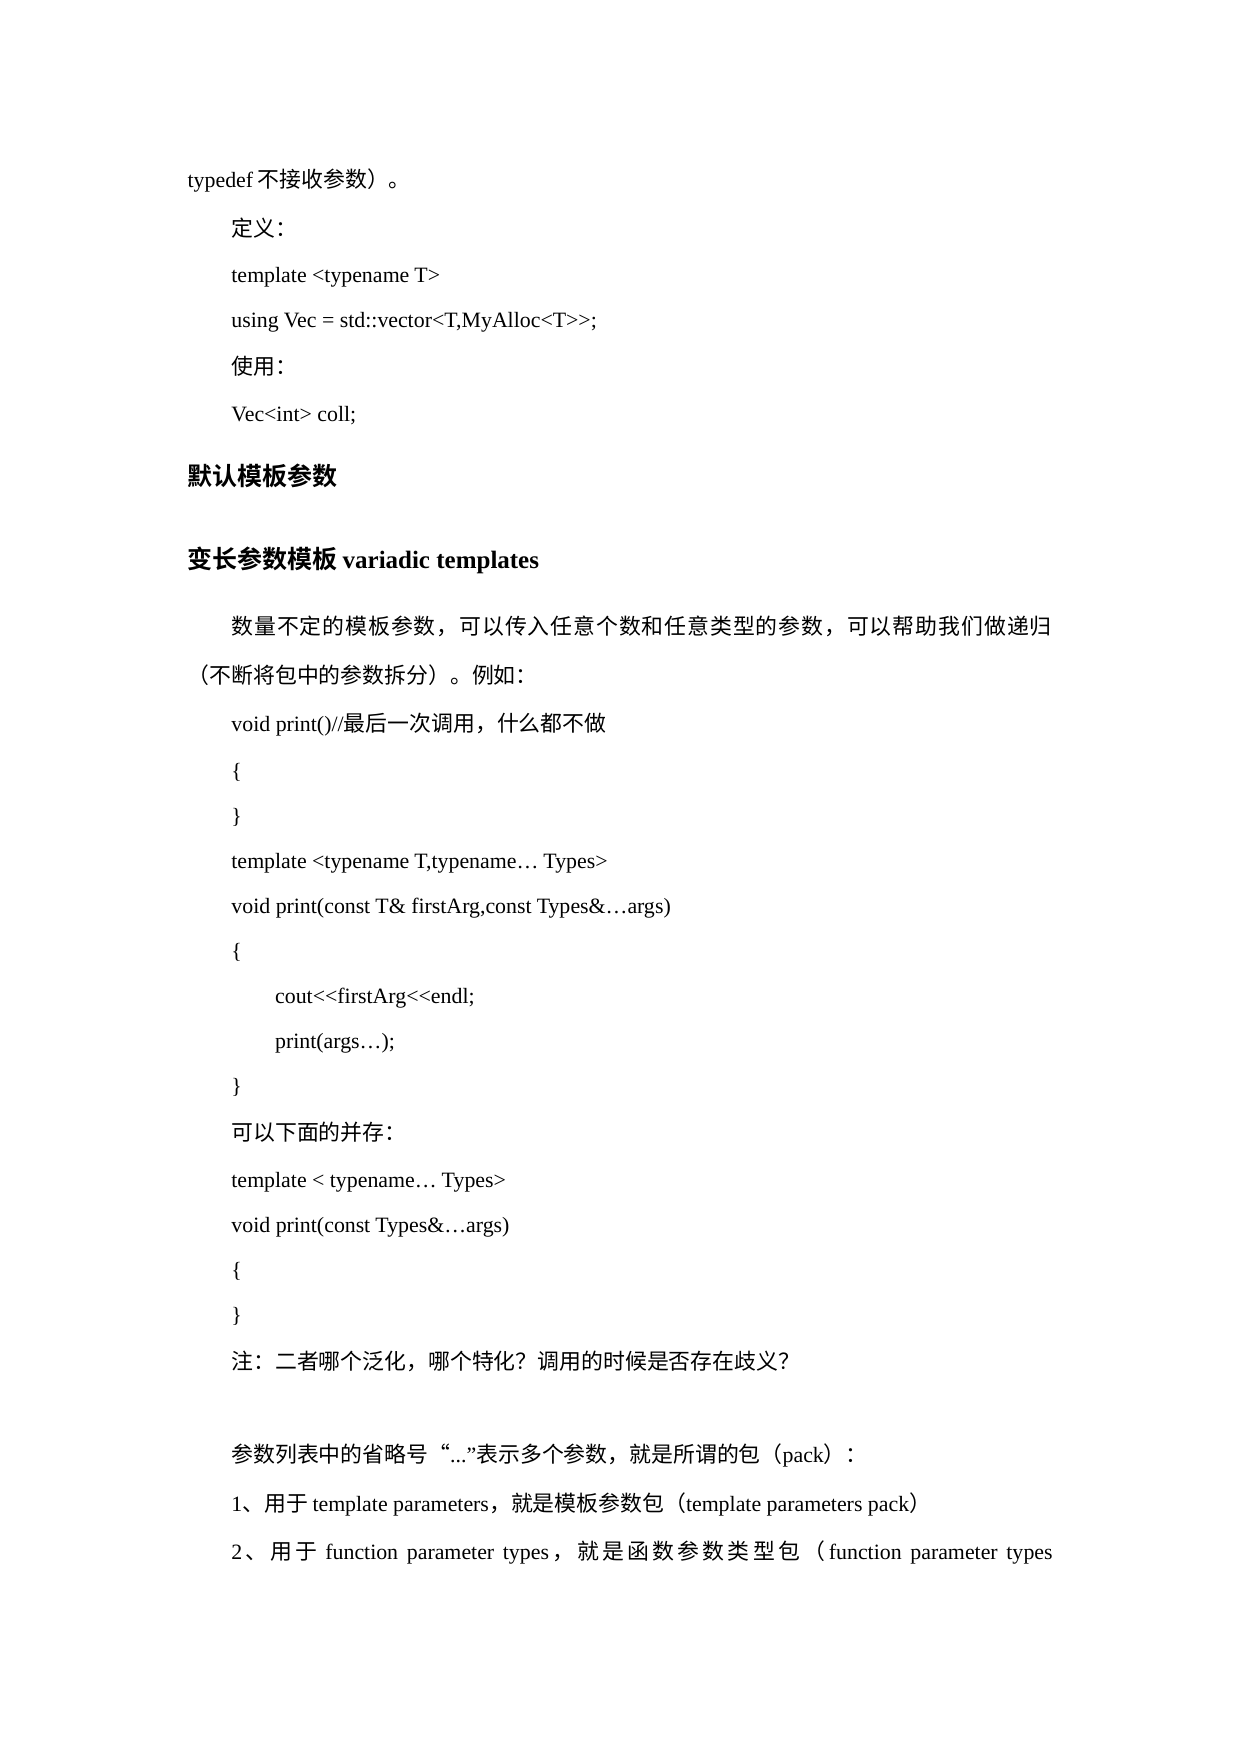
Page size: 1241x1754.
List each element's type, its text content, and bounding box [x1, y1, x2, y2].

text } [187, 1070, 1053, 1102]
text Vec<int> coll; [187, 397, 1053, 430]
text template <typename T> [187, 259, 1053, 291]
text 1、用于template parameters，就是模板参数包（template parameters pack） [187, 1485, 1053, 1518]
text 参数列表中的省略号“...”表示多个参数，就是所谓的包（pack）： [187, 1437, 1053, 1469]
text { [187, 1253, 1053, 1286]
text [187, 162, 1053, 194]
text print(args…); [187, 1024, 1053, 1057]
text { [187, 934, 1053, 967]
text template <typename T,typename… Types> [187, 844, 1053, 877]
text 注：二者哪个泛化，哪个特化？调用的时候是否存在歧义？ [187, 1343, 1053, 1376]
text template < typename… Types> [187, 1163, 1053, 1196]
text cout<<firstArg<<endl; [187, 979, 1053, 1012]
subtitle 默认模板参数 [187, 442, 1053, 507]
text } [187, 799, 1053, 832]
text 定义： [187, 210, 1053, 243]
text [187, 1534, 1053, 1566]
text void print()//最后一次调用，什么都不做 [187, 706, 1053, 738]
text void print(const T& firstArg,const Types&…args) [187, 889, 1053, 922]
text 可以下面的并存： [187, 1115, 1053, 1147]
text using Vec = std::vector<T,MyAlloc<T>>; [187, 304, 1053, 336]
text { [187, 754, 1053, 786]
text 使用： [187, 349, 1053, 381]
text } [187, 1298, 1053, 1331]
text 数量不定的模板参数，可以传入任意个数和任意类型的参数，可以帮助我们做递归（不断将包中的参数拆分）。例如： [187, 608, 1053, 690]
text void print(const Types&…args) [187, 1208, 1053, 1241]
subtitle 变长参数模板variadic templates [187, 525, 1053, 590]
